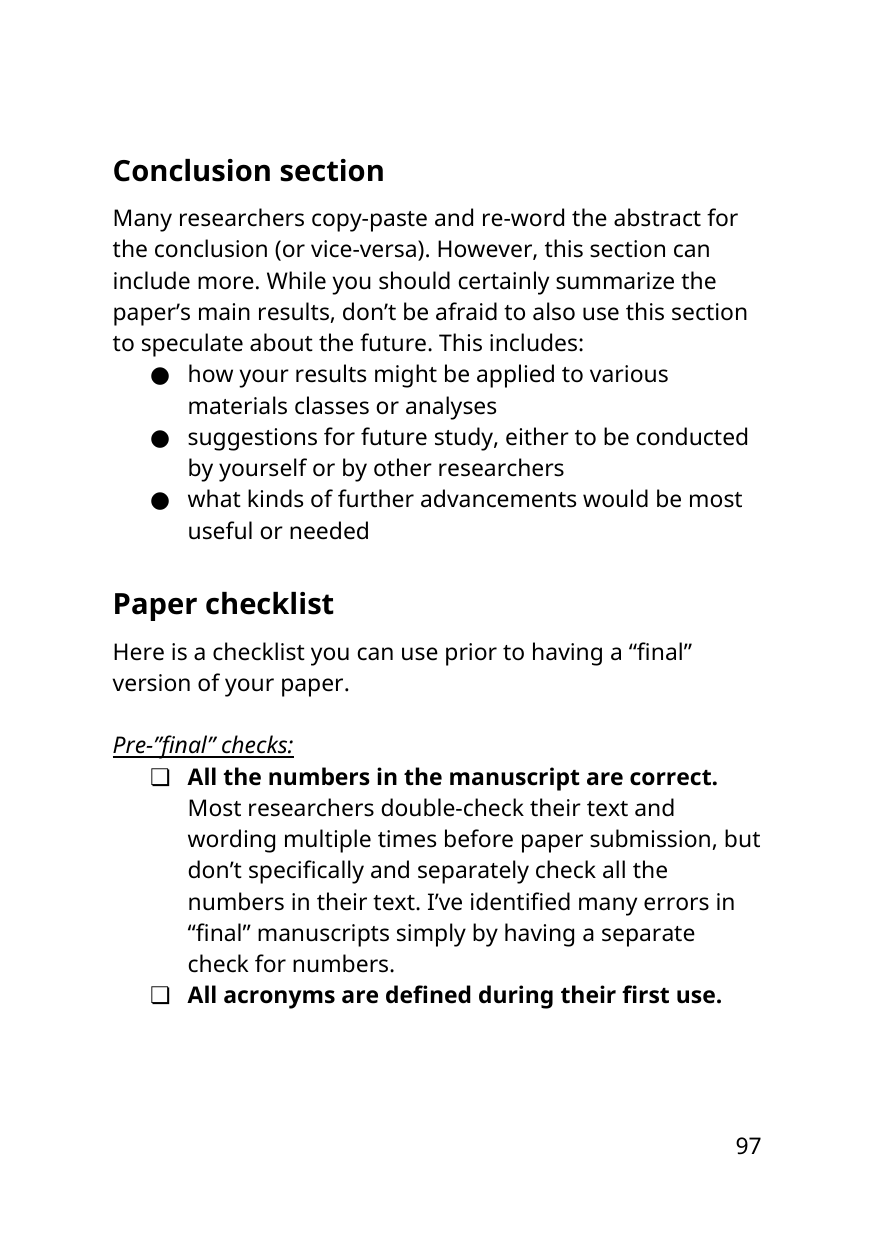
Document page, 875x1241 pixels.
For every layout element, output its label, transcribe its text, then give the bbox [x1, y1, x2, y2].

list what kinds of further advancements would be most useful or needed [150, 483, 762, 546]
list All the numbers in the manuscript are correct. Most researchers double-check their text and wording multiple times before paper submission, but don’t specifically and separately check all the numbers in their text. I’ve identified many errors in “final” manuscripts simply by having a separate check for numbers. [150, 761, 762, 979]
subtitle Paper checklist [112, 583, 762, 623]
list All acronyms are defined during their first use. [150, 979, 762, 1011]
list how your results might be applied to various materials classes or analyses [150, 358, 762, 421]
list suggestions for future study, either to be conducted by yourself or by other researchers [150, 421, 762, 483]
text Pre-”final” checks: [112, 729, 762, 761]
text Many researchers copy-paste and re-word the abstract for the conclusion (or vice-versa). However, this section can include more. While you should certainly summarize the paper’s main results, don’t be afraid to also use this section to speculate about the future. This includes: [112, 202, 762, 358]
subtitle Conclusion section [112, 150, 762, 190]
text Here is a checklist you can use prior to having a “final” version of your paper. [112, 636, 762, 698]
